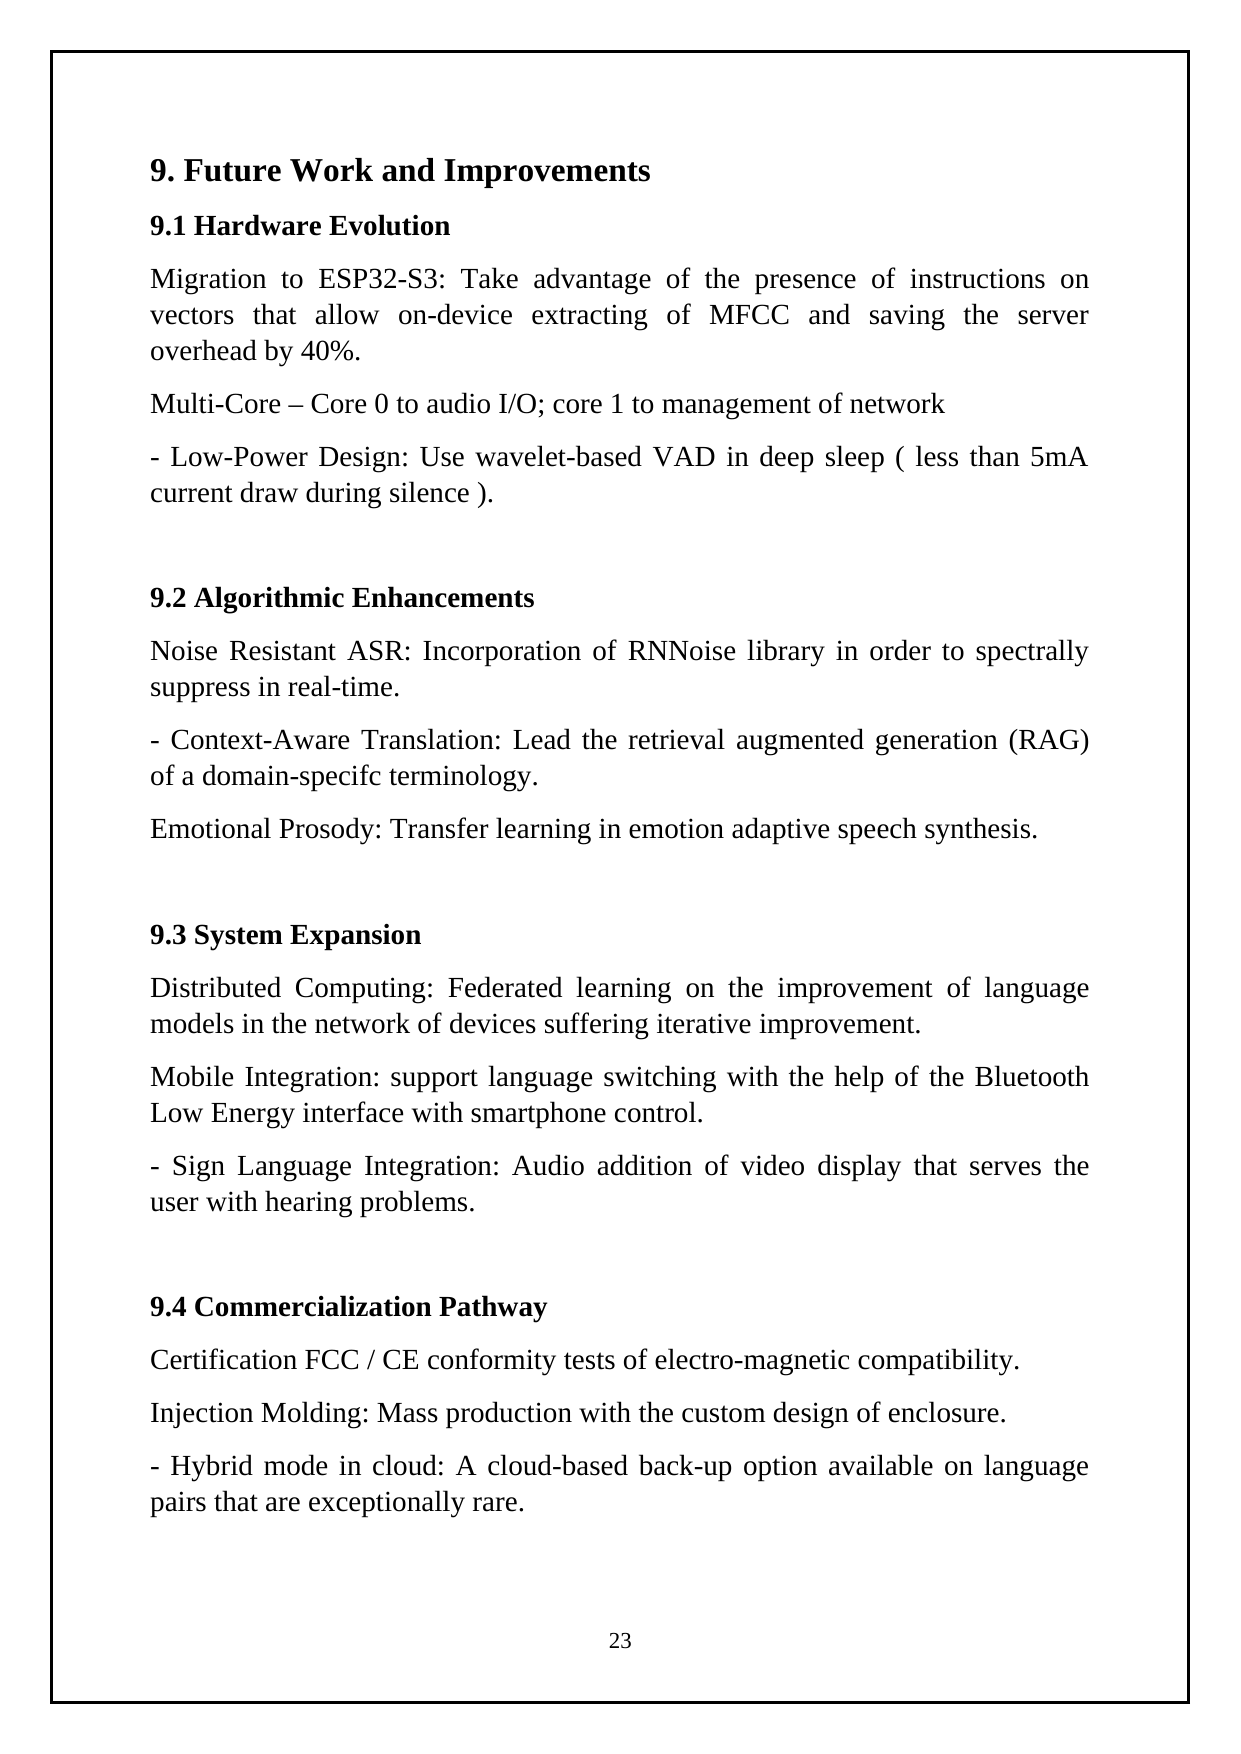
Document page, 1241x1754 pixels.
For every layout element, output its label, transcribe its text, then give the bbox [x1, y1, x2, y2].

text - Context-Aware Translation: Lead the retrieval augmented generation (RAG) of a domain-specifc terminology. [150, 722, 1090, 792]
text 9.4 Commercialization Pathway [150, 1289, 1090, 1323]
text 9.2 Algorithmic Enhancements [150, 581, 1090, 614]
text Noise Resistant ASR: Incorporation of RNNoise library in order to spectrally suppress in real-time. [150, 633, 1090, 703]
text Emotional Prosody: Transfer learning in emotion adaptive speech synthesis. [150, 811, 1090, 845]
text 9.3 System Expansion [150, 917, 1090, 950]
text - Sign Language Integration: Audio addition of video display that serves the user with hearing problems. [150, 1148, 1090, 1217]
text - Low-Power Design: Use wavelet-based VAD in deep sleep ( less than 5mA current draw during silence ). [150, 439, 1090, 508]
text Injection Molding: Mass production with the custom design of enclosure. [150, 1395, 1090, 1428]
text - Hybrid mode in cloud: A cloud-based back-up option available on language pairs that are exceptionally rare. [150, 1448, 1090, 1517]
text Certification FCC / CE conformity tests of electro-magnetic compatibility. [150, 1342, 1090, 1376]
text Migration to ESP32-S3: Take advantage of the presence of instructions on vectors that allow on-device extracting of MFCC and saving the server overhead by 40%. [150, 261, 1090, 367]
text 9.1 Hardware Evolution [150, 208, 1090, 242]
text 9. Future Work and Improvements [150, 150, 1090, 188]
text Mobile Integration: support language switching with the help of the Bluetooth Low Energy interface with smartphone control. [150, 1059, 1090, 1128]
text Distributed Computing: Federated learning on the improvement of language models in the network of devices suffering iterative improvement. [150, 970, 1090, 1039]
text Multi-Core – Core 0 to audio I/O; core 1 to management of network [150, 386, 1090, 419]
